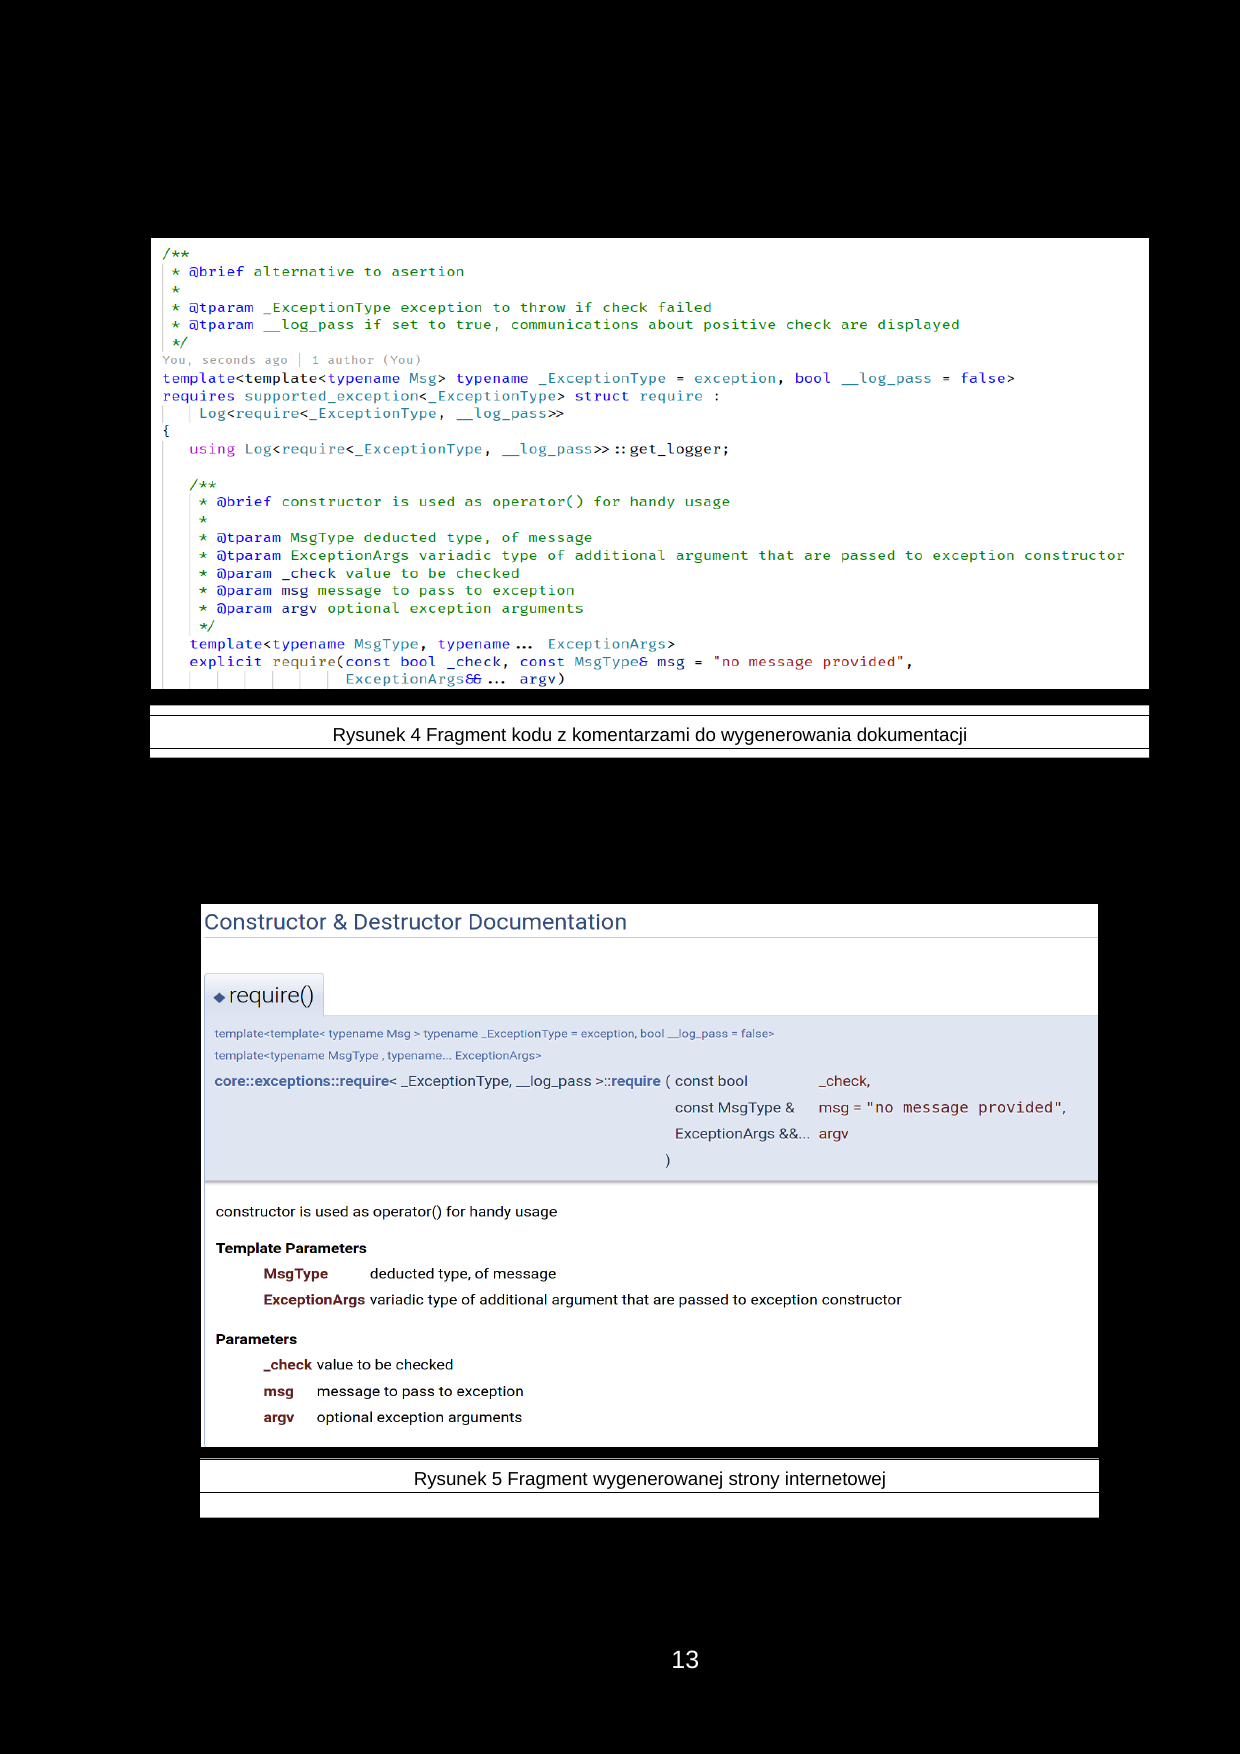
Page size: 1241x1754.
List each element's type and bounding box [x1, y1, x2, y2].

picture [201, 904, 1098, 1447]
picture [151, 238, 1149, 689]
